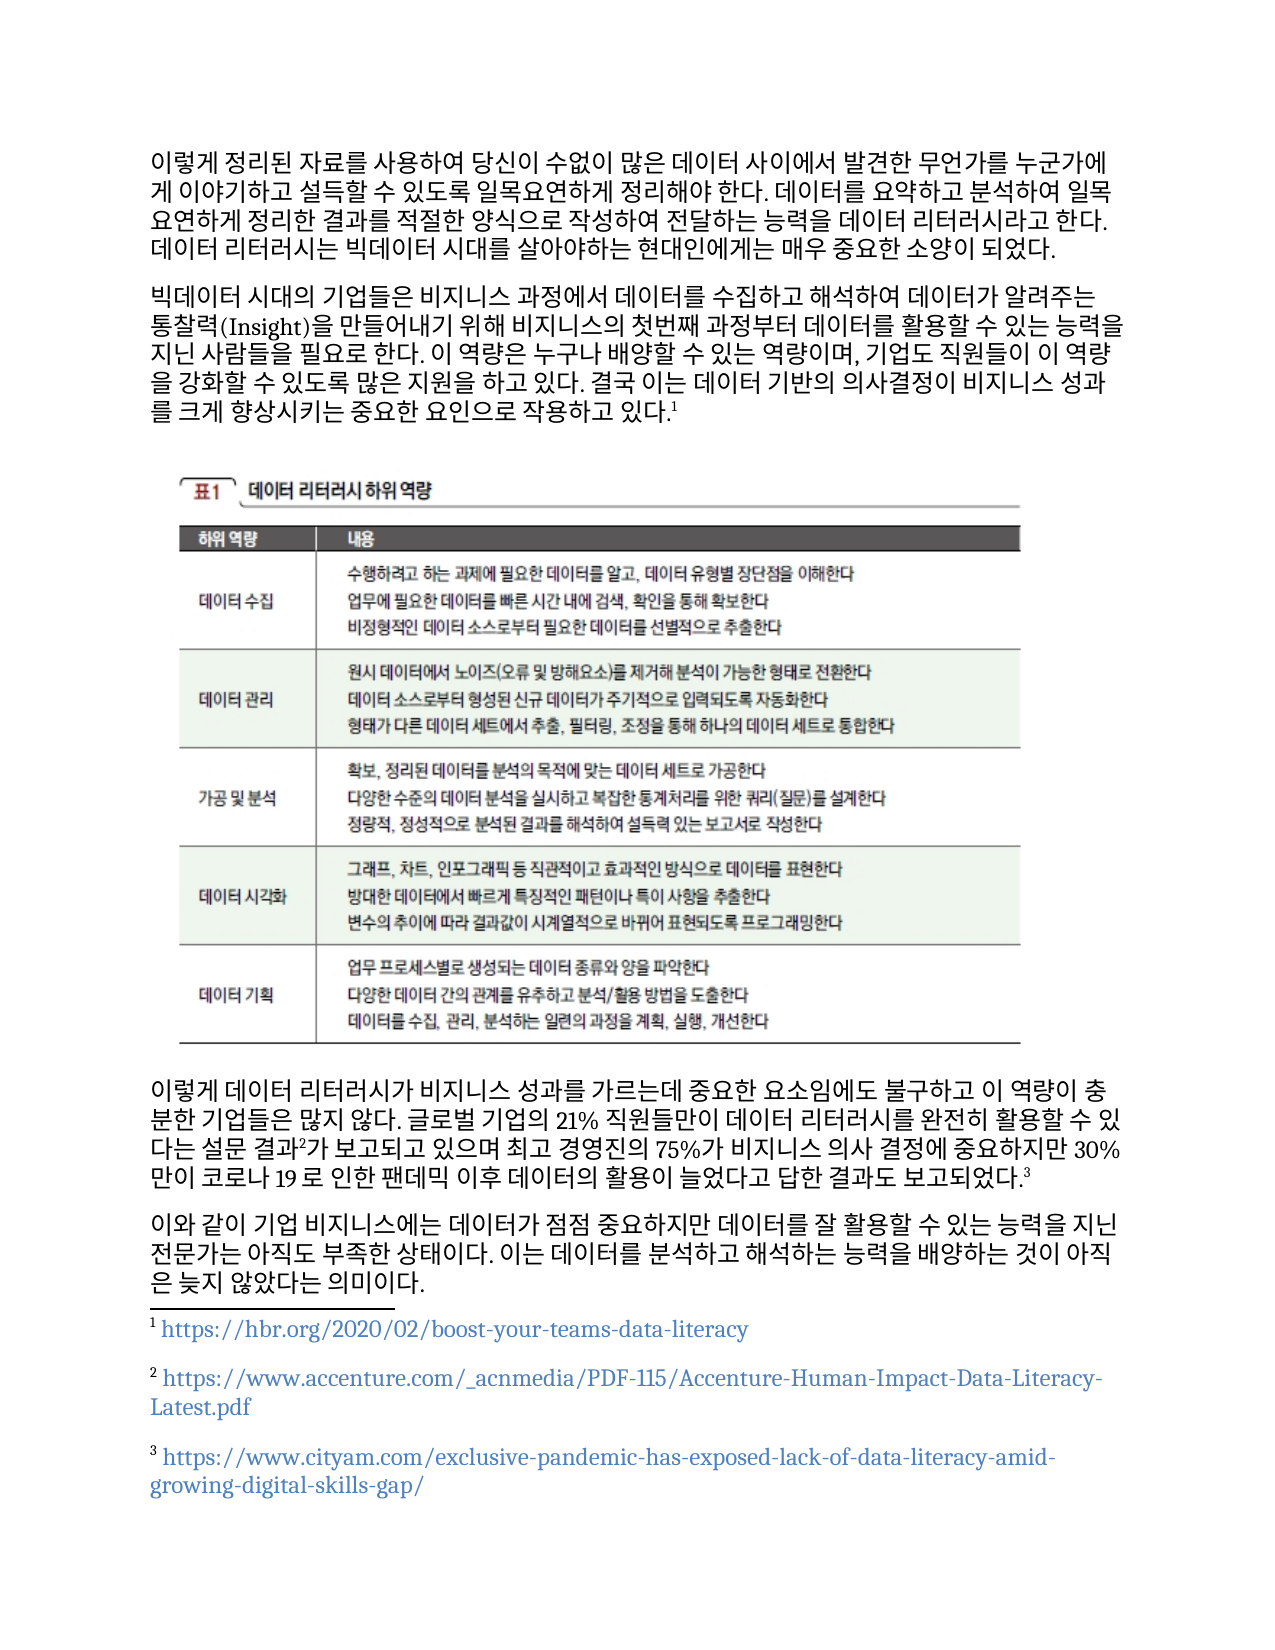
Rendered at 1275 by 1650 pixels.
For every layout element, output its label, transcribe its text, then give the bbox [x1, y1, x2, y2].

text 빅데이터 시대의 기업들은 비지니스 과정에서 데이터를 수집하고 해석하여 데이터가 알려주는 통찰력(Insight)을 만들어내기 위해 비지니스의 첫번째 과정부터 데이터를 활용할 수 있는 능력을 지닌 사람들을 필요로 한다. 이 역량은 누구나 배양할 수 있는 역량이며, 기업도 직원들이 이 역량을 강화할 수 있도록 많은 지원을 하고 있다. 결국 이는 데이터 기반의 의사결정이 비지니스 성과를 크게 향상시키는 중요한 요인으로 작용하고 있다. [150, 284, 1125, 427]
text 이와 같이 기업 비지니스에는 데이터가 점점 중요하지만 데이터를 잘 활용할 수 있는 능력을 지닌 전문가는 아직도 부족한 상태이다. 이는 데이터를 분석하고 해석하는 능력을 배양하는 것이 아직은 늦지 않았다는 의미이다. [150, 1212, 1125, 1298]
text 이렇게 데이터 리터러시가 비지니스 성과를 가르는데 중요한 요소임에도 불구하고 이 역량이 충분한 기업들은 많지 않다. 글로벌 기업의 21% 직원들만이 데이터 리터러시를 완전히 활용할 수 있다는 설문 결과가 보고되고 있으며 최고 경영진의 75%가 비지니스 의사 결정에 중요하지만 30%만이 코로나19로 인한 팬데믹 이후 데이터의 활용이 늘었다고 답한 결과도 보고되었다. [150, 1078, 1125, 1193]
text 이렇게 정리된 자료를 사용하여 당신이 수없이 많은 데이터 사이에서 발견한 무언가를 누군가에게 이야기하고 설득할 수 있도록 일목요연하게 정리해야 한다. 데이터를 요약하고 분석하여 일목요연하게 정리한 결과를 적절한 양식으로 작성하여 전달하는 능력을 데이터 리터러시라고 한다. 데이터 리터러시는 빅데이터 시대를 살아야하는 현대인에게는 매우 중요한 소양이 되었다. [150, 150, 1125, 265]
picture [168, 446, 1044, 1060]
